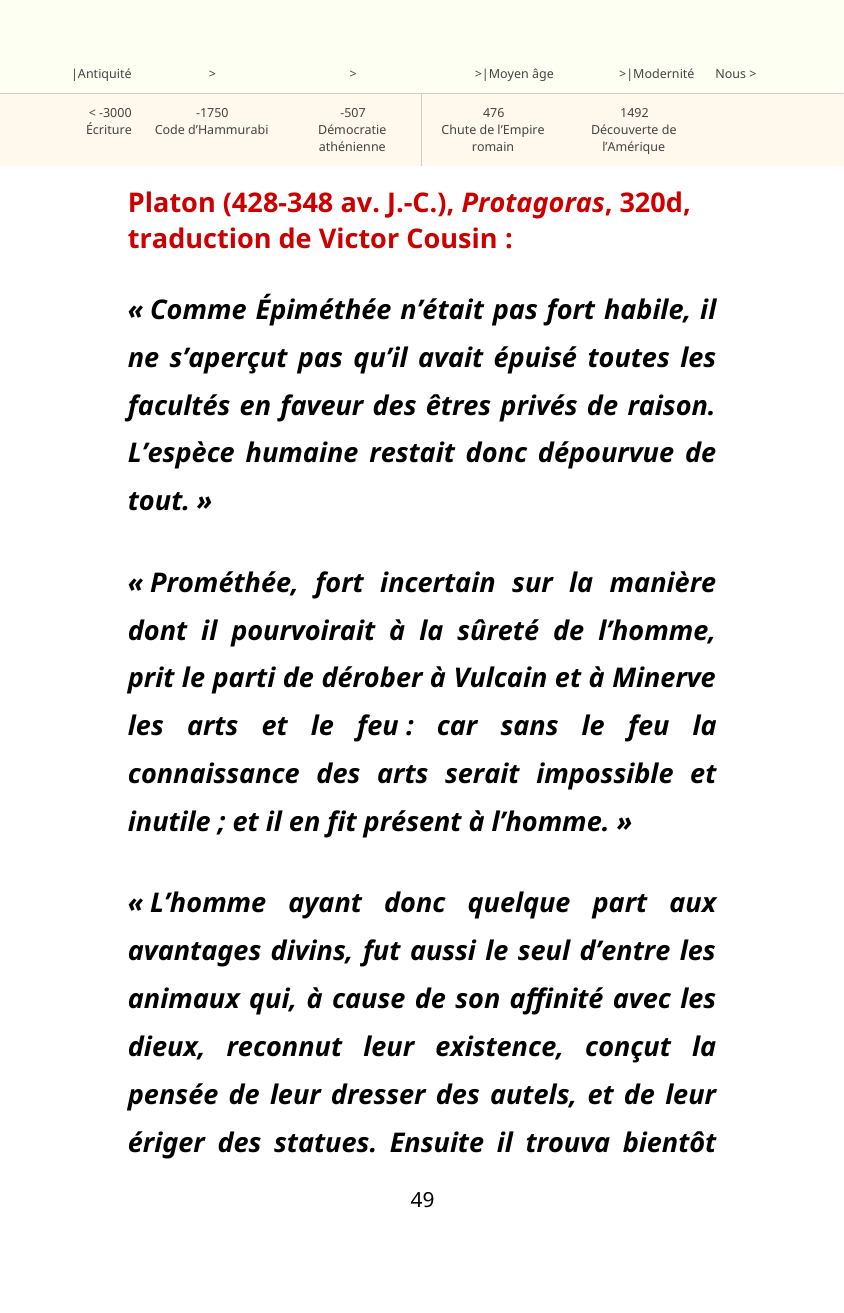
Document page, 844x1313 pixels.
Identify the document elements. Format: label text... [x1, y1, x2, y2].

subtitle « Prométhée, fort incertain sur la manière dont il pourvoirait à la sûreté de l’homme, prit le parti de dérober à Vulcain et à Minerve les arts et le feu : car sans le feu la connaissance des arts serait impossible et inutile ; et il en fit présent à l’homme. » [128, 563, 717, 839]
subtitle « Comme Épiméthée n’était pas fort habile, il ne s’aperçut pas qu’il avait épuisé toutes les facultés en faveur des êtres privés de raison. L’espèce humaine restait donc dépourvue de tout. » [128, 290, 717, 519]
subtitle Platon (428-348 av. J.-C.), Protagoras, 320d, traduction de Victor Cousin : [128, 183, 717, 257]
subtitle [128, 884, 717, 1160]
